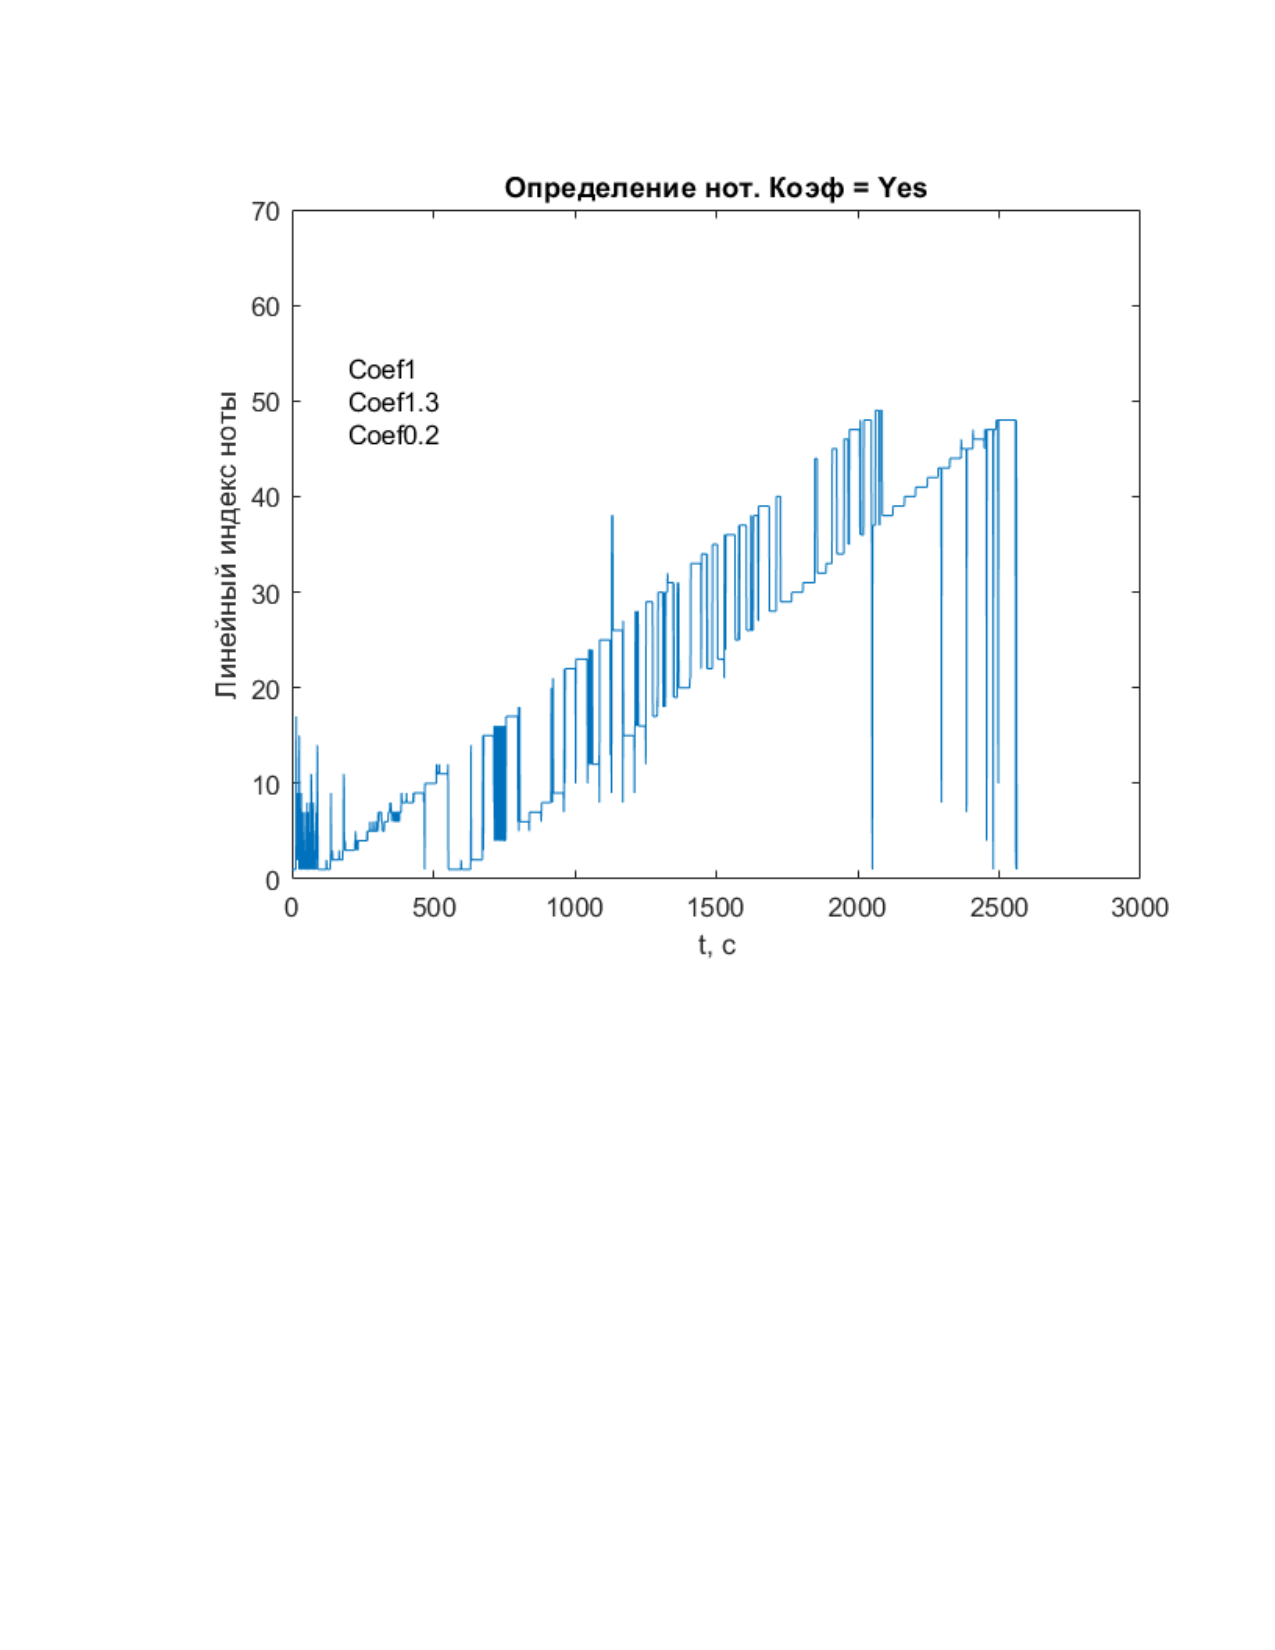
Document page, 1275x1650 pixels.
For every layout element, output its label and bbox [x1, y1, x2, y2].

picture [150, 150, 1244, 970]
